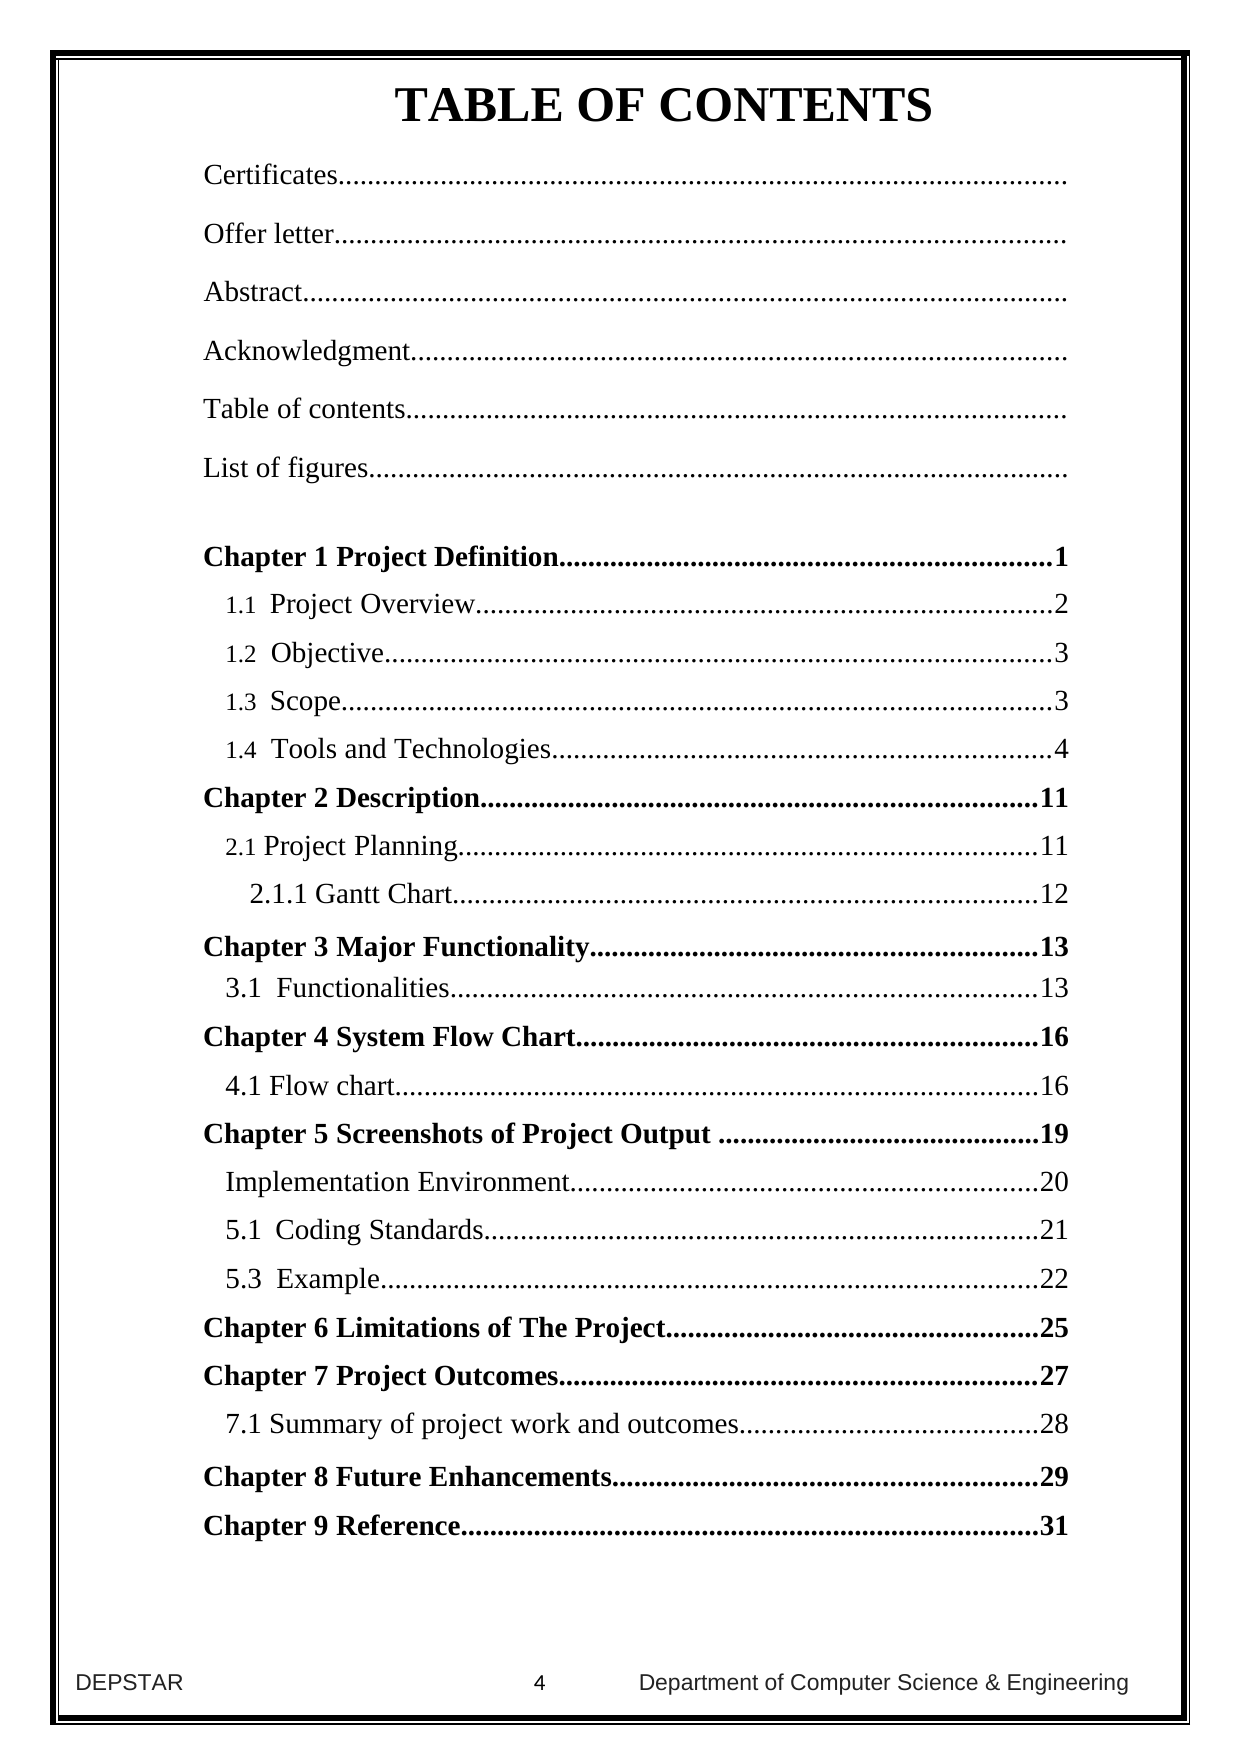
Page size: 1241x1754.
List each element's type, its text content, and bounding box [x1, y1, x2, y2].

text Chapter 8 Future Enhancements 29 [106, 1459, 1165, 1493]
text Chapter 9 Reference 31 [106, 1508, 1165, 1542]
